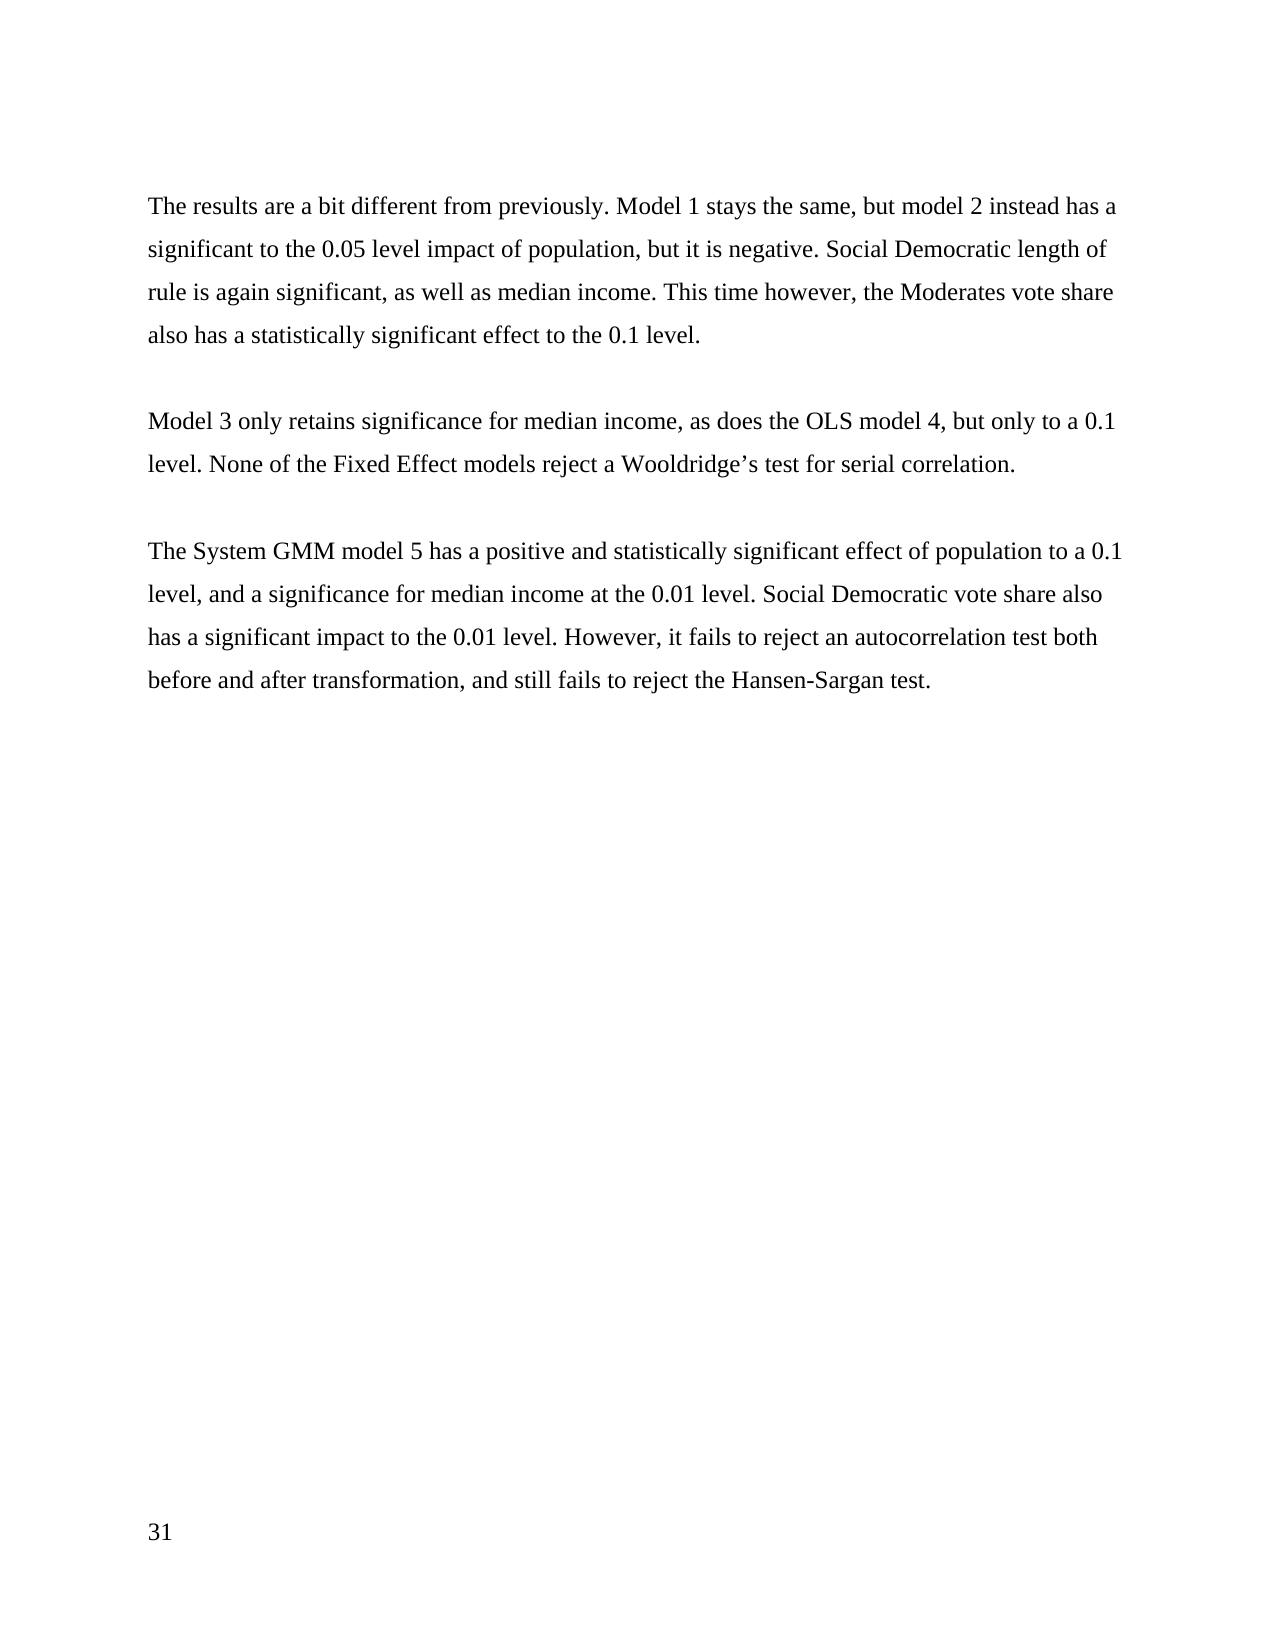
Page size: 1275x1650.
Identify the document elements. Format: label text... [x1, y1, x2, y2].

text The System GMM model 5 has a positive and statistically significant effect of population to a 0.1 level, and a significance for median income at the 0.01 level. Social Democratic vote share also has a significant impact to the 0.01 level. However, it fails to reject an autocorrelation test both before and after transformation, and still fails to reject the Hansen-Sargan test. [148, 536, 1127, 694]
text Model 3 only retains significance for median income, as does the OLS model 4, but only to a 0.1 level. None of the Fixed Effect models reject a Wooldridge’s test for serial correlation. [148, 406, 1127, 478]
text The results are a bit different from previously. Model 1 stays the same, but model 2 instead has a significant to the 0.05 level impact of population, but it is negative. Social Democratic length of rule is again significant, as well as median income. This time however, the Moderates vote share also has a statistically significant effect to the 0.1 level. [148, 191, 1127, 349]
